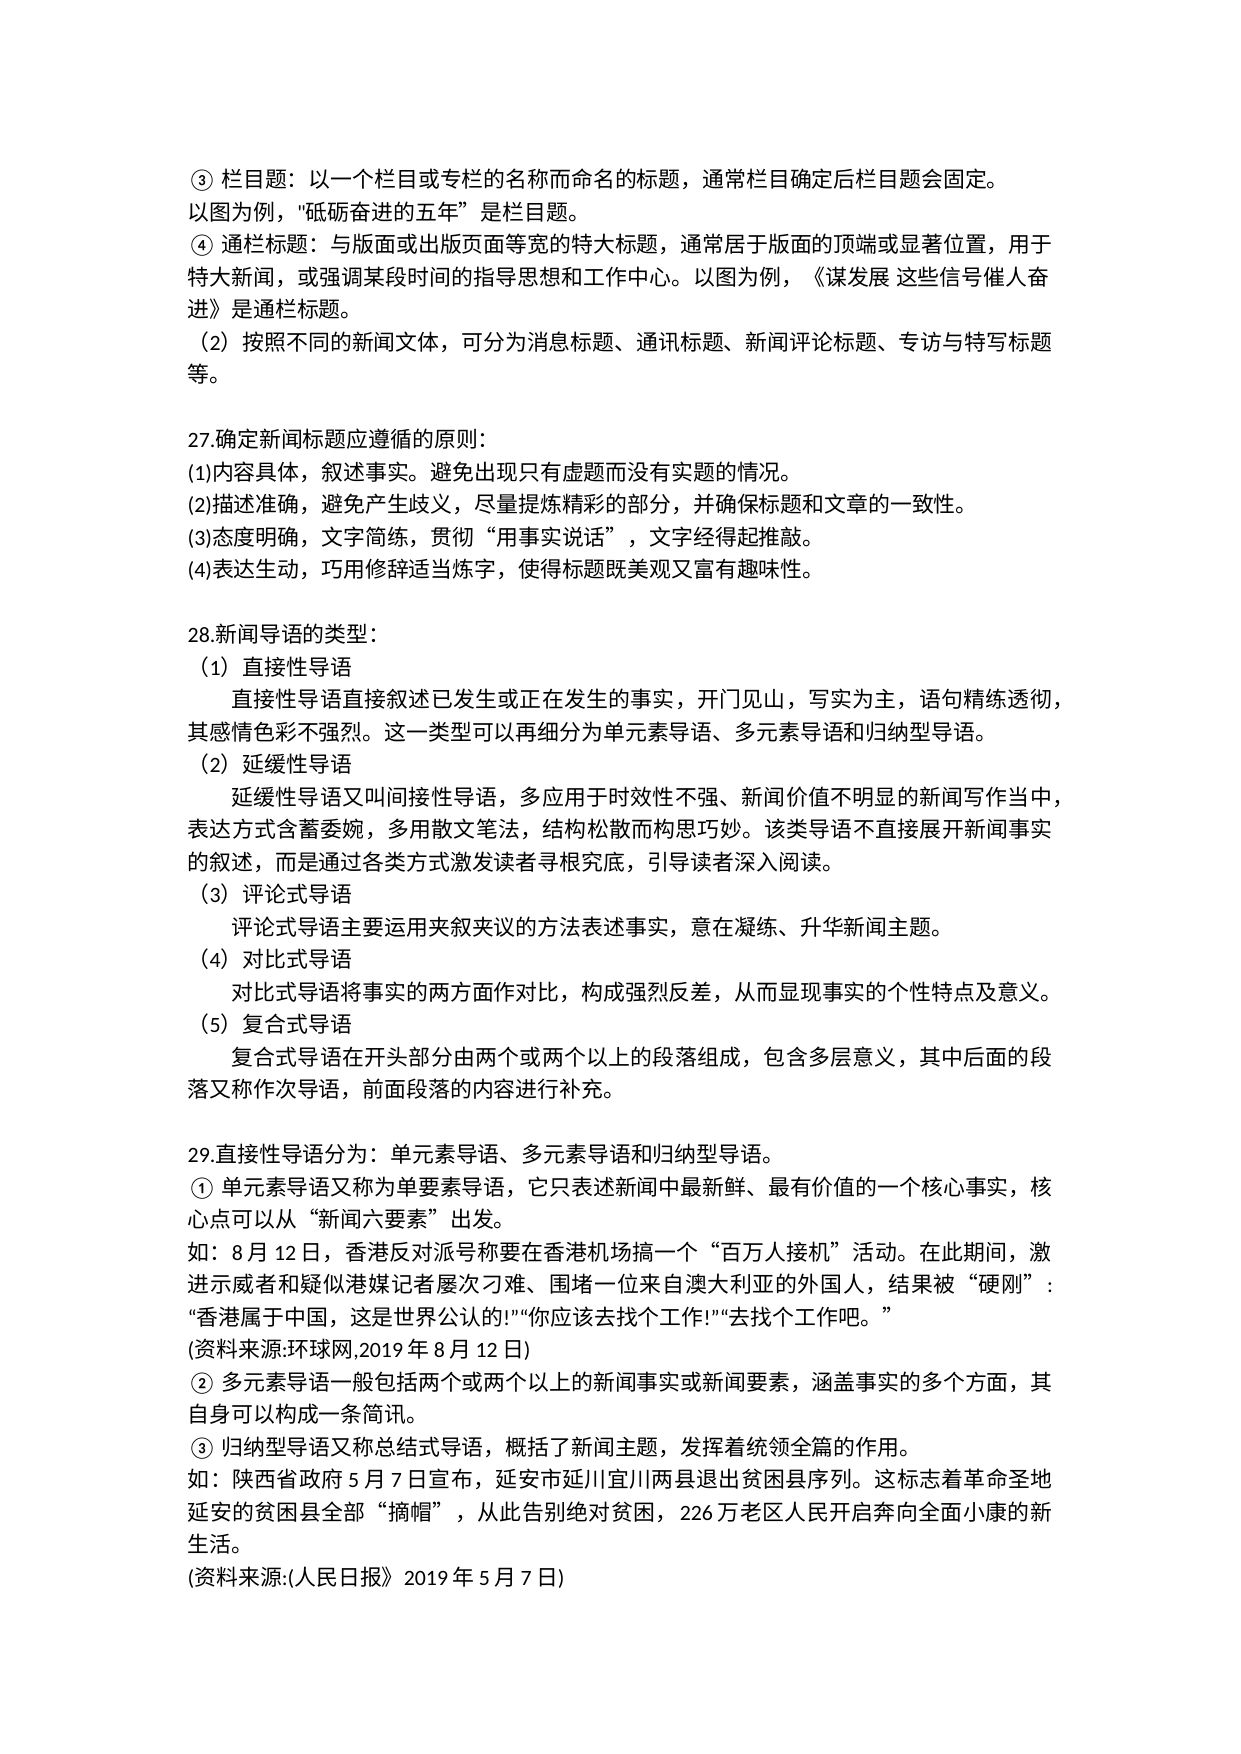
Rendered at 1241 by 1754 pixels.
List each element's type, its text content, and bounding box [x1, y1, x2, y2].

text 评论式导语主要运用夹叙夹议的方法表述事实，意在凝练、升华新闻主题。 [187, 909, 1053, 942]
text ②多元素导语一般包括两个或两个以上的新闻事实或新闻要素，涵盖事实的多个方面，其自身可以构成一条简讯。 [187, 1364, 1053, 1429]
text 如：陕西省政府5月7日宣布，延安市延川宜川两县退出贫困县序列。这标志着革命圣地延安的贫困县全部“摘帽”，从此告别绝对贫困，226万老区人民开启奔向全面小康的新生活。 [187, 1462, 1053, 1559]
text ③栏目题：以一个栏目或专栏的名称而命名的标题，通常栏目确定后栏目题会固定。 [187, 162, 1053, 194]
text (2)描述准确，避免产生歧义，尽量提炼精彩的部分，并确保标题和文章的一致性。 [187, 487, 1053, 519]
text （4）对比式导语 [187, 942, 1053, 974]
text ③归纳型导语又称总结式导语，概括了新闻主题，发挥着统领全篇的作用。 [187, 1429, 1053, 1462]
text （2）延缓性导语 [187, 747, 1053, 779]
text 29.直接性导语分为：单元素导语、多元素导语和归纳型导语。 [187, 1137, 1053, 1169]
text 以图为例，"砥砺奋进的五年”是栏目题。 [187, 194, 1053, 227]
text 复合式导语在开头部分由两个或两个以上的段落组成，包含多层意义，其中后面的段落又称作次导语，前面段落的内容进行补充。 [187, 1039, 1053, 1104]
text （3）评论式导语 [187, 877, 1053, 909]
text 28.新闻导语的类型： [187, 617, 1053, 649]
text 如：8月12日，香港反对派号称要在香港机场搞一个“百万人接机”活动。在此期间，激进示威者和疑似港媒记者屡次刁难、围堵一位来自澳大利亚的外国人，结果被“硬刚”:“香港属于中国，这是世界公认的!”“你应该去找个工作!”“去找个工作吧。” [187, 1234, 1053, 1332]
text (4)表达生动，巧用修辞适当炼字，使得标题既美观又富有趣味性。 [187, 552, 1053, 584]
text （2）按照不同的新闻文体，可分为消息标题、通讯标题、新闻评论标题、专访与特写标题等。 [187, 324, 1053, 389]
text ④通栏标题：与版面或出版页面等宽的特大标题，通常居于版面的顶端或显著位置，用于特大新闻，或强调某段时间的指导思想和工作中心。以图为例，《谋发展 这些信号催人奋进》是通栏标题。 [187, 227, 1053, 324]
text 延缓性导语又叫间接性导语，多应用于时效性不强、新闻价值不明显的新闻写作当中，表达方式含蓄委婉，多用散文笔法，结构松散而构思巧妙。该类导语不直接展开新闻事实的叙述，而是通过各类方式激发读者寻根究底，引导读者深入阅读。 [187, 779, 1053, 877]
text （5）复合式导语 [187, 1007, 1053, 1039]
text (资料来源:(人民日报》2019年5月7日) [187, 1559, 1053, 1592]
text (3)态度明确，文字简练，贯彻“用事实说话”，文字经得起推敲。 [187, 519, 1053, 552]
text 直接性导语直接叙述已发生或正在发生的事实，开门见山，写实为主，语句精练透彻，其感情色彩不强烈。这一类型可以再细分为单元素导语、多元素导语和归纳型导语。 [187, 682, 1053, 747]
text 27.确定新闻标题应遵循的原则： [187, 422, 1053, 454]
text (资料来源:环球网,2019年8月12日) [187, 1332, 1053, 1364]
text (1)内容具体，叙述事实。避免出现只有虚题而没有实题的情况。 [187, 454, 1053, 487]
text （1）直接性导语 [187, 649, 1053, 682]
text 对比式导语将事实的两方面作对比，构成强烈反差，从而显现事实的个性特点及意义。 [187, 974, 1053, 1007]
text ①单元素导语又称为单要素导语，它只表述新闻中最新鲜、最有价值的一个核心事实，核心点可以从“新闻六要素”出发。 [187, 1169, 1053, 1234]
